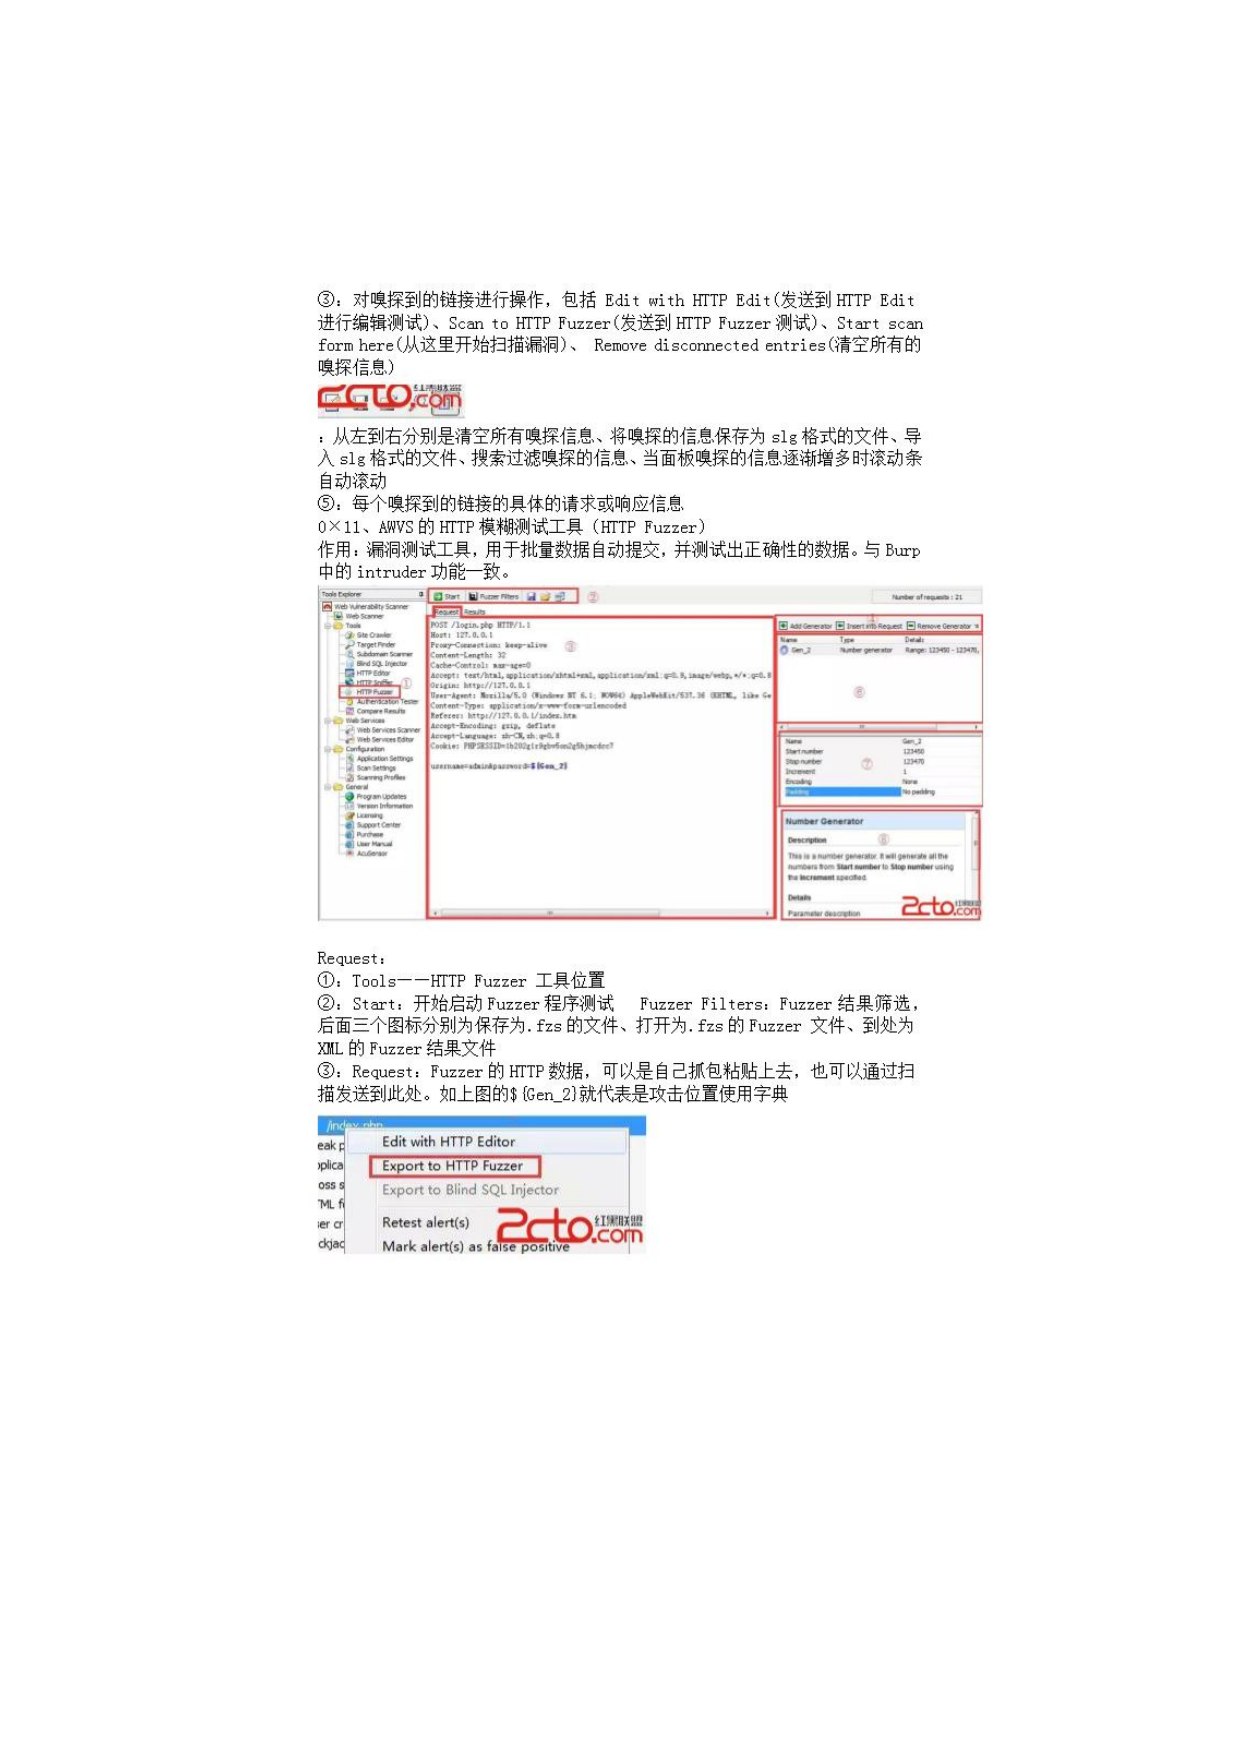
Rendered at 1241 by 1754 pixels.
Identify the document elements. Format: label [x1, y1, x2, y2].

picture [187, 162, 1053, 1386]
